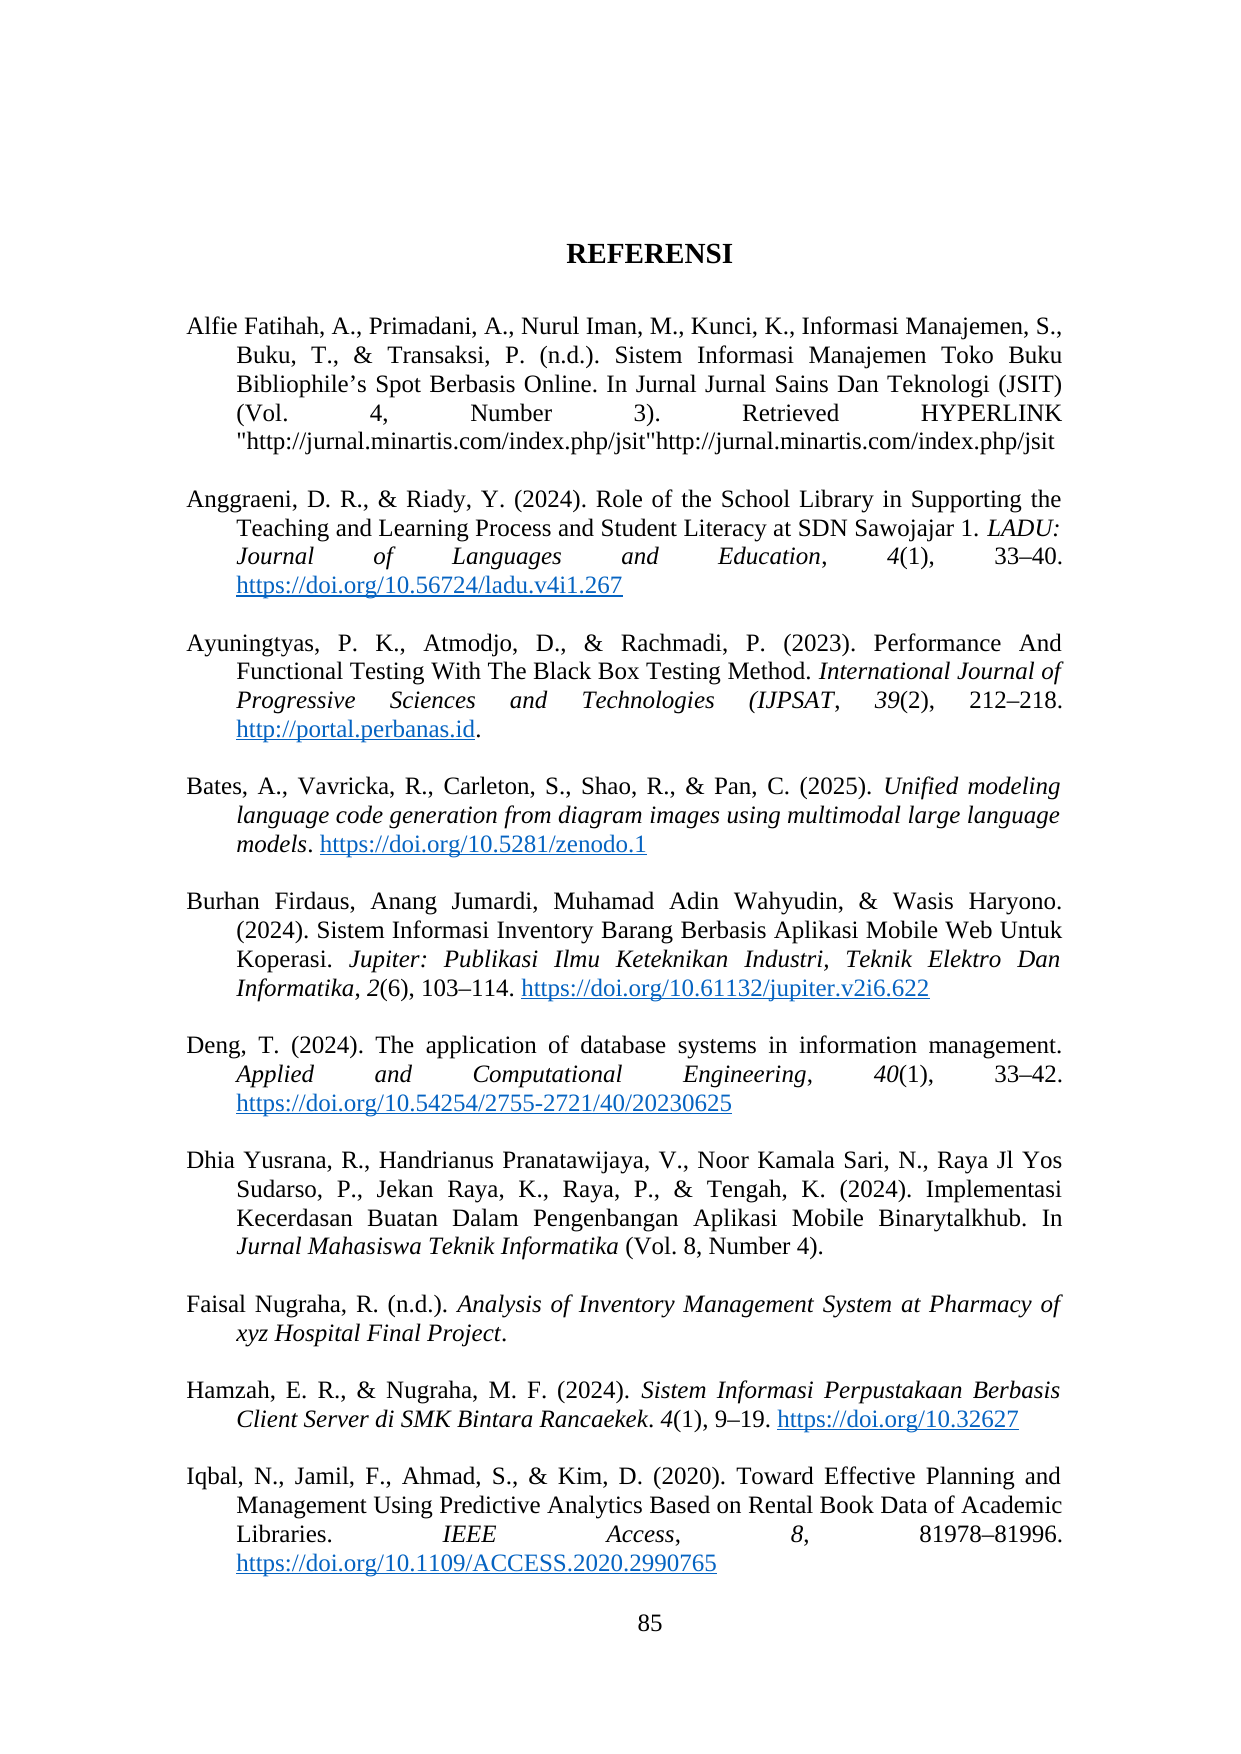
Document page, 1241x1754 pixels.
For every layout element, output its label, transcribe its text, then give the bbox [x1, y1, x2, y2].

text REFERENSI [236, 236, 1063, 270]
